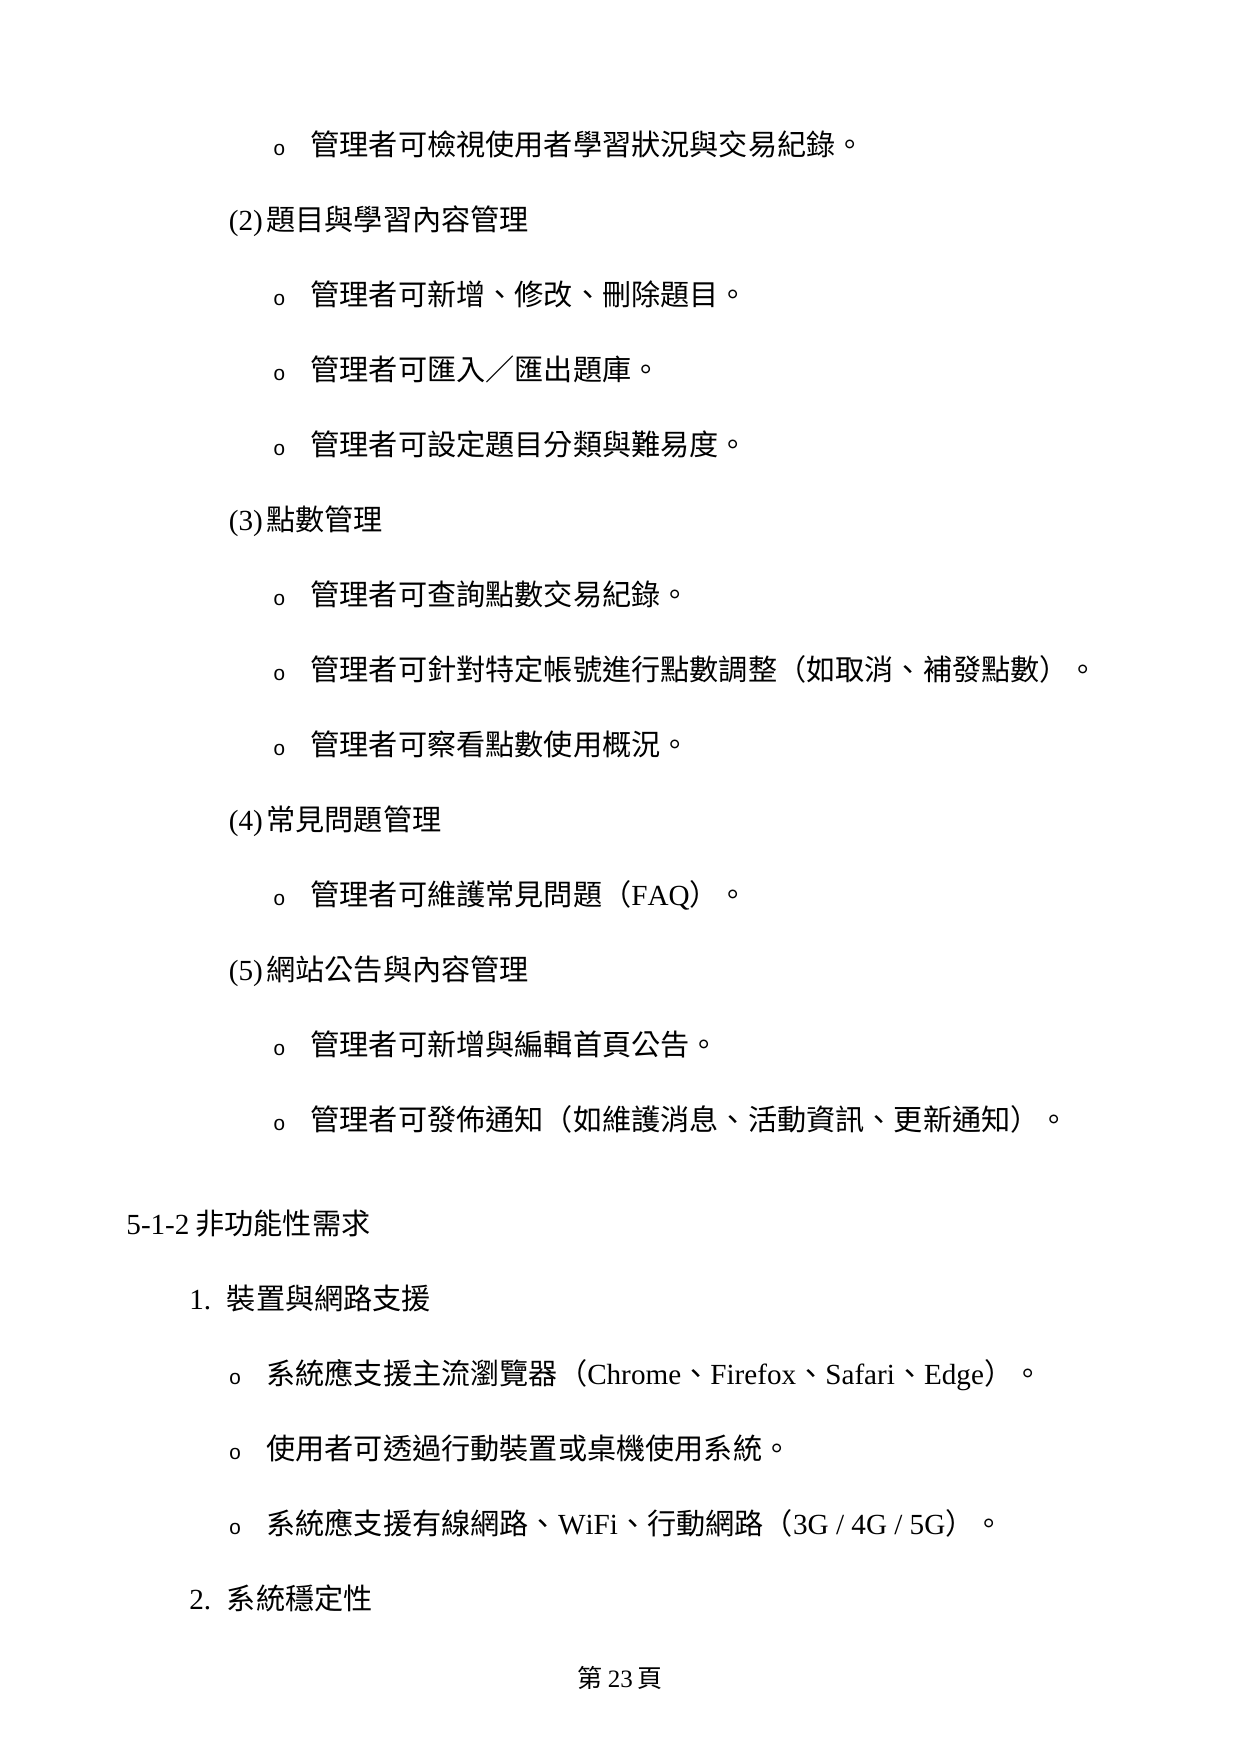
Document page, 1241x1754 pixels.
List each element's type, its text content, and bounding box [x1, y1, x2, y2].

list 管理者可維護常見問題（FAQ）。 [273, 855, 1152, 930]
text 5-1-2非功能性需求 [126, 1184, 1152, 1259]
list 管理者可新增、修改、刪除題目。 [273, 255, 1152, 330]
list 系統應支援主流瀏覽器（Chrome、Firefox、Safari、Edge）。 [229, 1334, 1152, 1409]
list 裝置與網路支援 [189, 1259, 1152, 1334]
list 點數管理 [229, 480, 1152, 555]
list 管理者可設定題目分類與難易度。 [273, 405, 1152, 480]
list 管理者可匯入／匯出題庫。 [273, 330, 1152, 405]
list 管理者可察看點數使用概況。 [273, 705, 1152, 780]
list 題目與學習內容管理 [229, 180, 1152, 255]
list 使用者可透過行動裝置或桌機使用系統。 [229, 1409, 1152, 1484]
list 管理者可發佈通知（如維護消息、活動資訊、更新通知）。 [273, 1080, 1152, 1155]
list 管理者可針對特定帳號進行點數調整（如取消、補發點數）。 [273, 630, 1152, 705]
list 管理者可查詢點數交易紀錄。 [273, 555, 1152, 630]
list 管理者可新增與編輯首頁公告。 [273, 1005, 1152, 1080]
list 系統應支援有線網路、WiFi、行動網路（3G / 4G / 5G）。 [229, 1484, 1152, 1559]
list 常見問題管理 [229, 780, 1152, 855]
list 管理者可檢視使用者學習狀況與交易紀錄。 [273, 105, 1152, 180]
list 網站公告與內容管理 [229, 930, 1152, 1005]
list 系統穩定性 [189, 1559, 1152, 1634]
